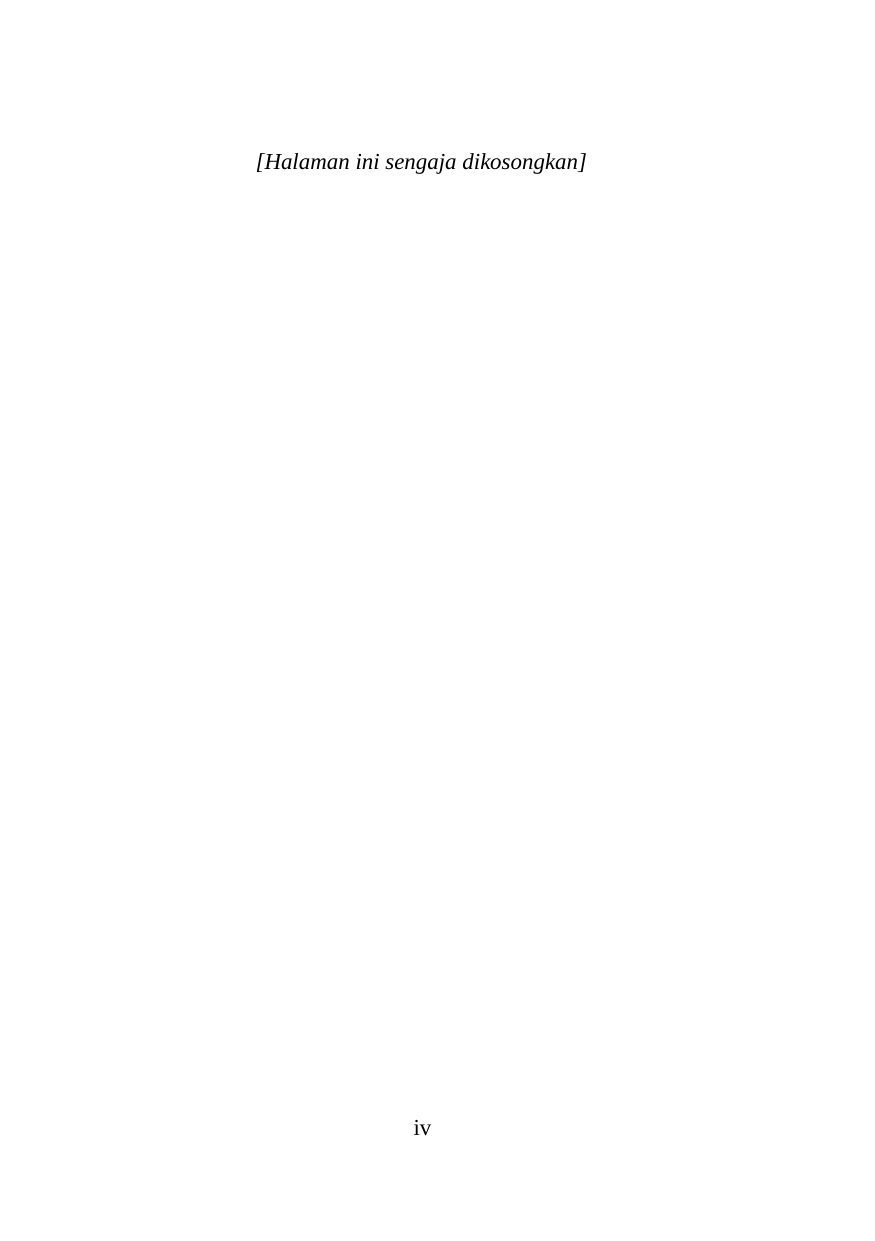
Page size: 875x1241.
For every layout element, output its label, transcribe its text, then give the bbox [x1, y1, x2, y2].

text [Halaman ini sengaja dikosongkan] [118, 148, 726, 174]
